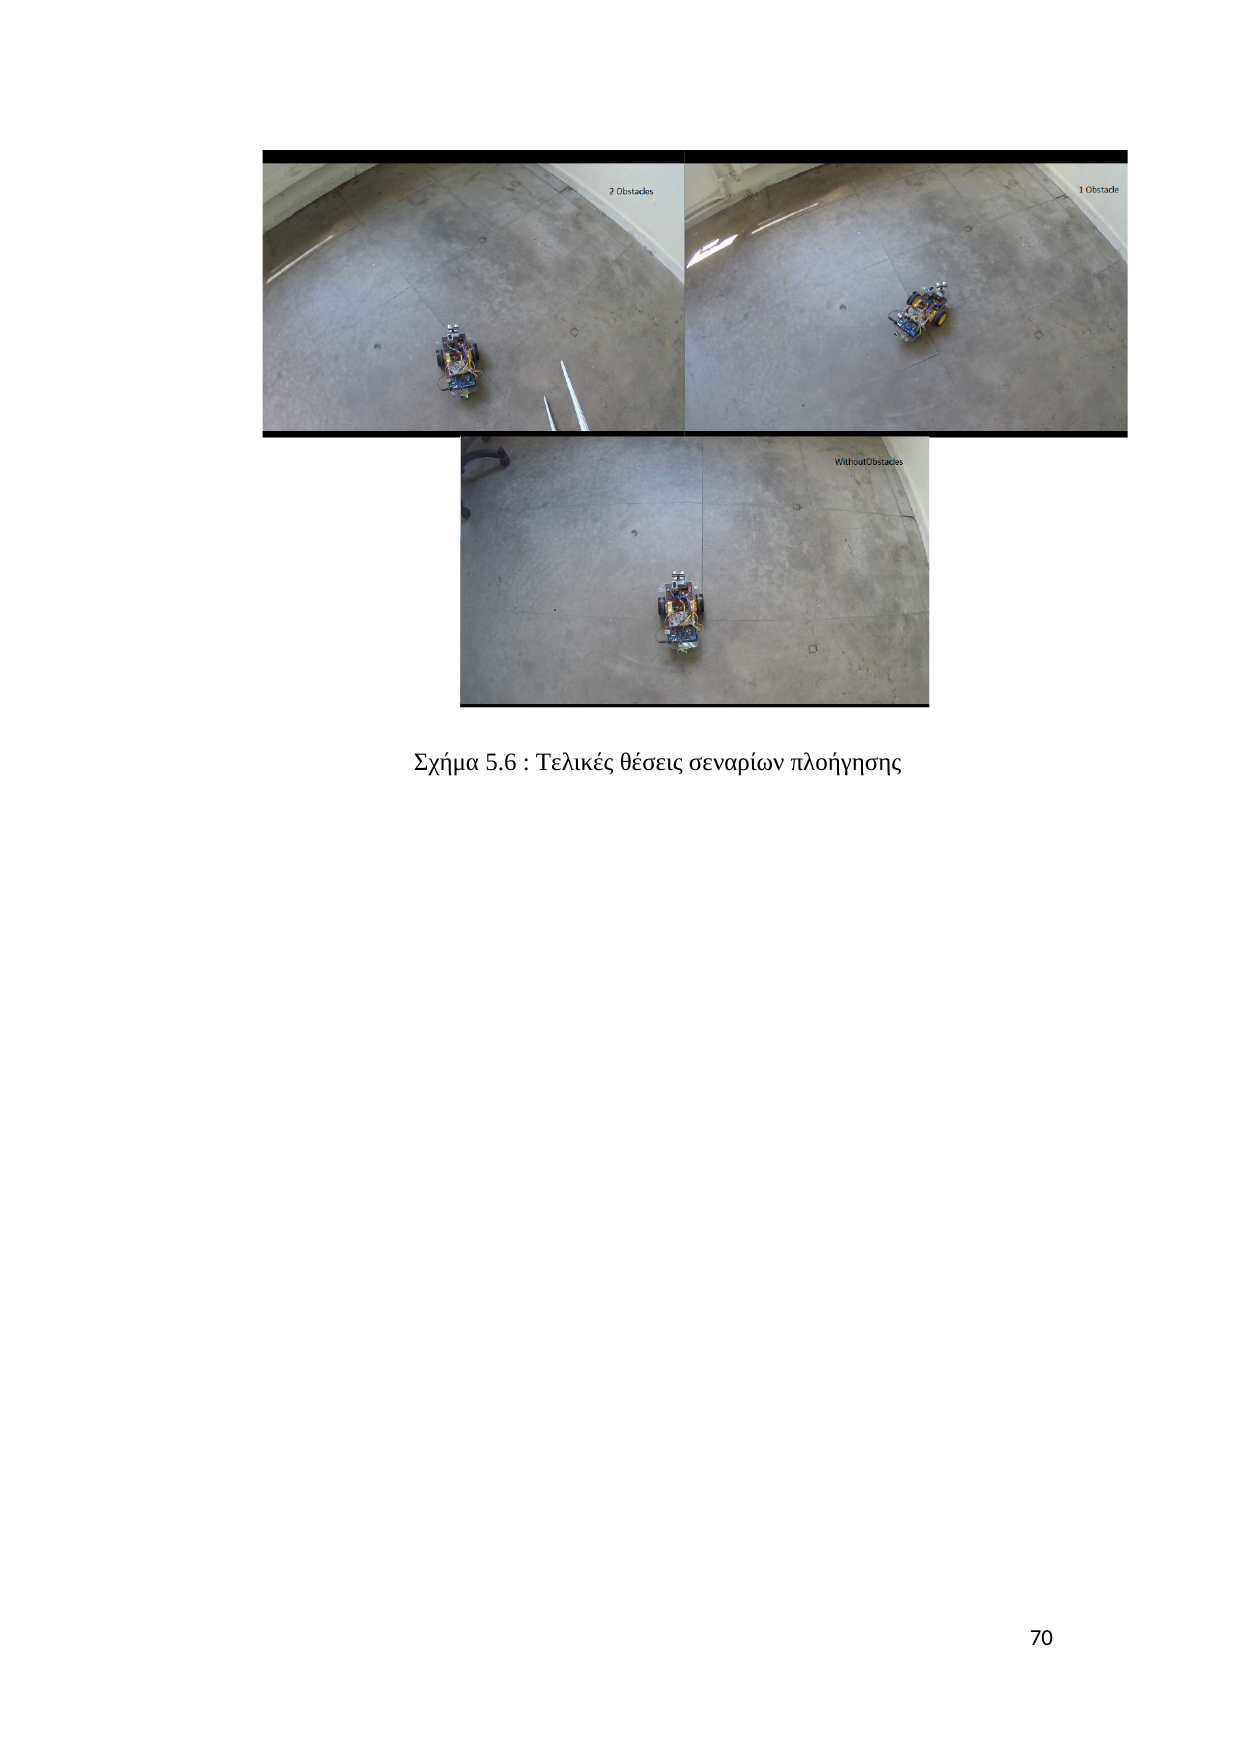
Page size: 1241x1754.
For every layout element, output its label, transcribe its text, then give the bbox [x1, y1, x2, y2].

picture [262, 150, 1128, 708]
text Σχήμα 5.6 : Τελικές θέσεις σεναρίων πλοήγησης [187, 747, 1053, 776]
